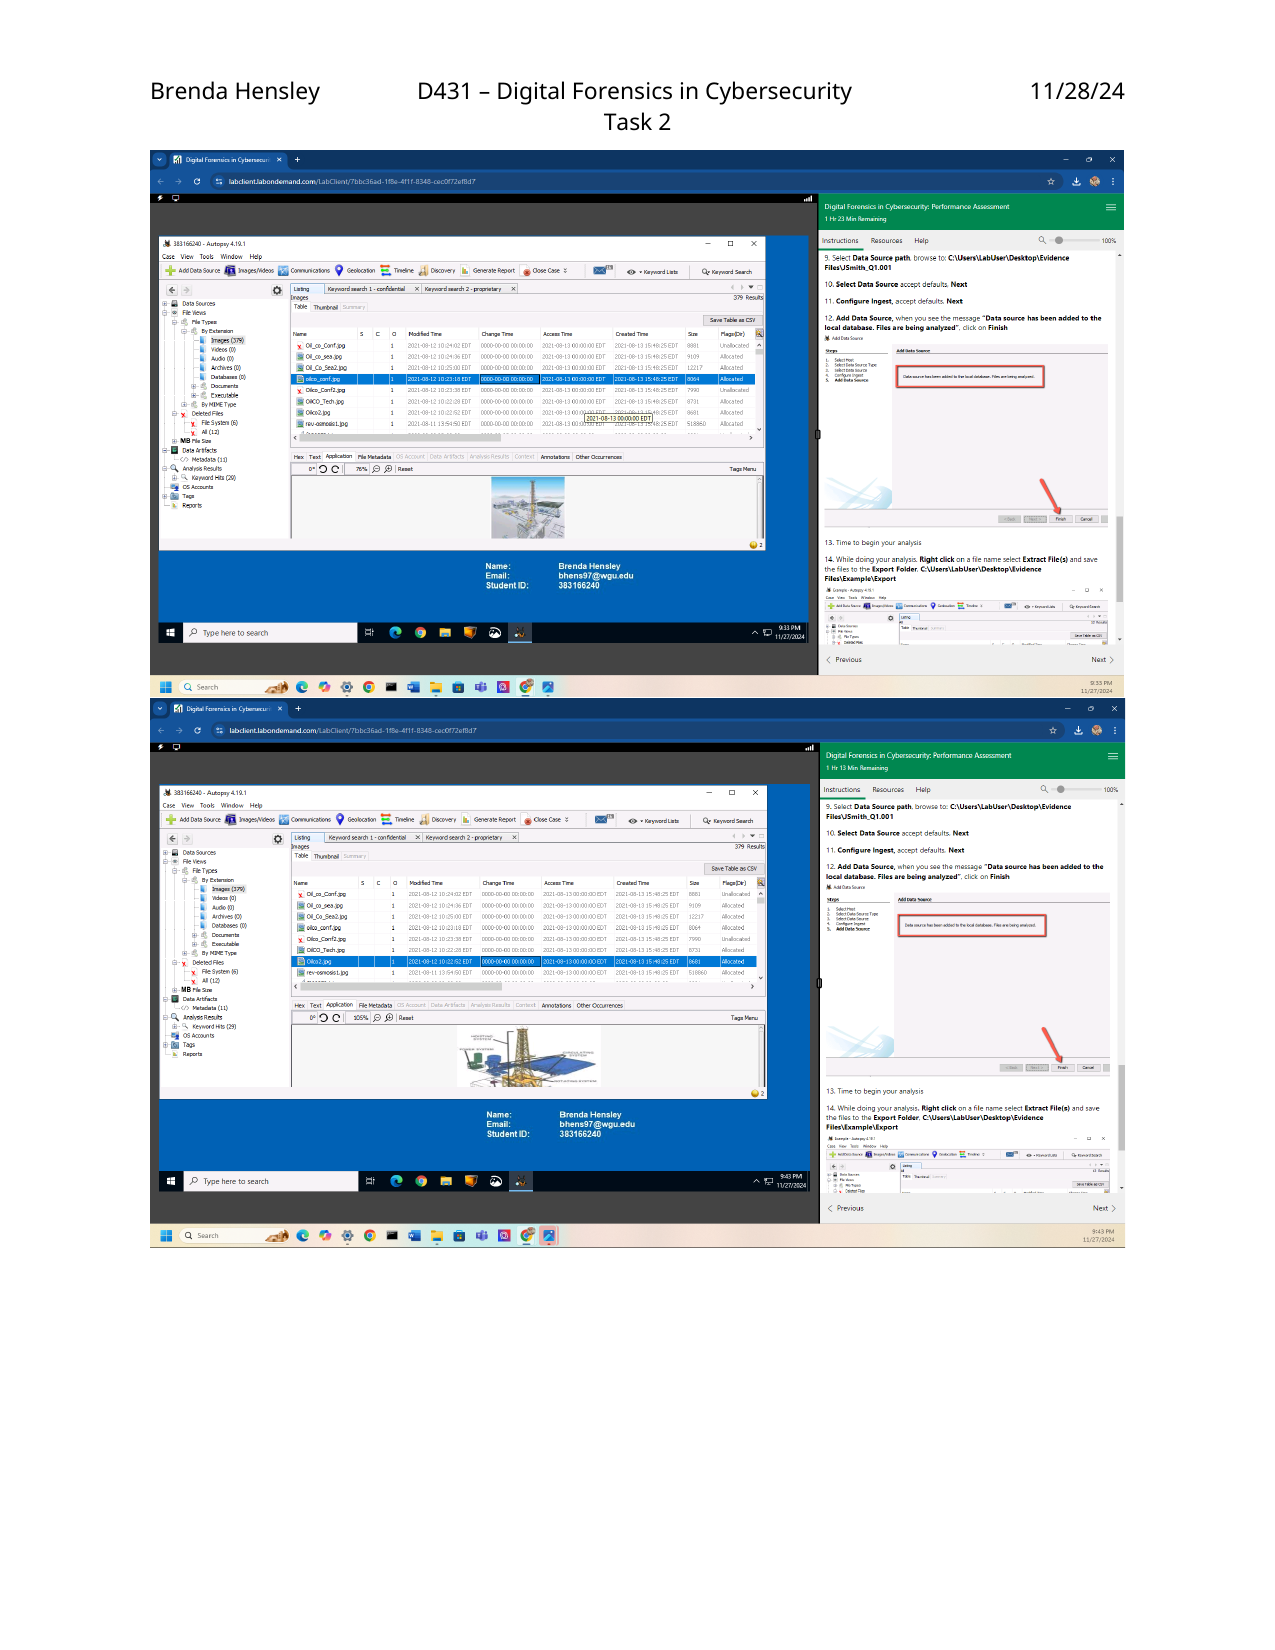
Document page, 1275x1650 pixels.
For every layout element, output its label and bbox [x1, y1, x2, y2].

picture [150, 150, 1124, 697]
picture [150, 698, 1125, 1248]
